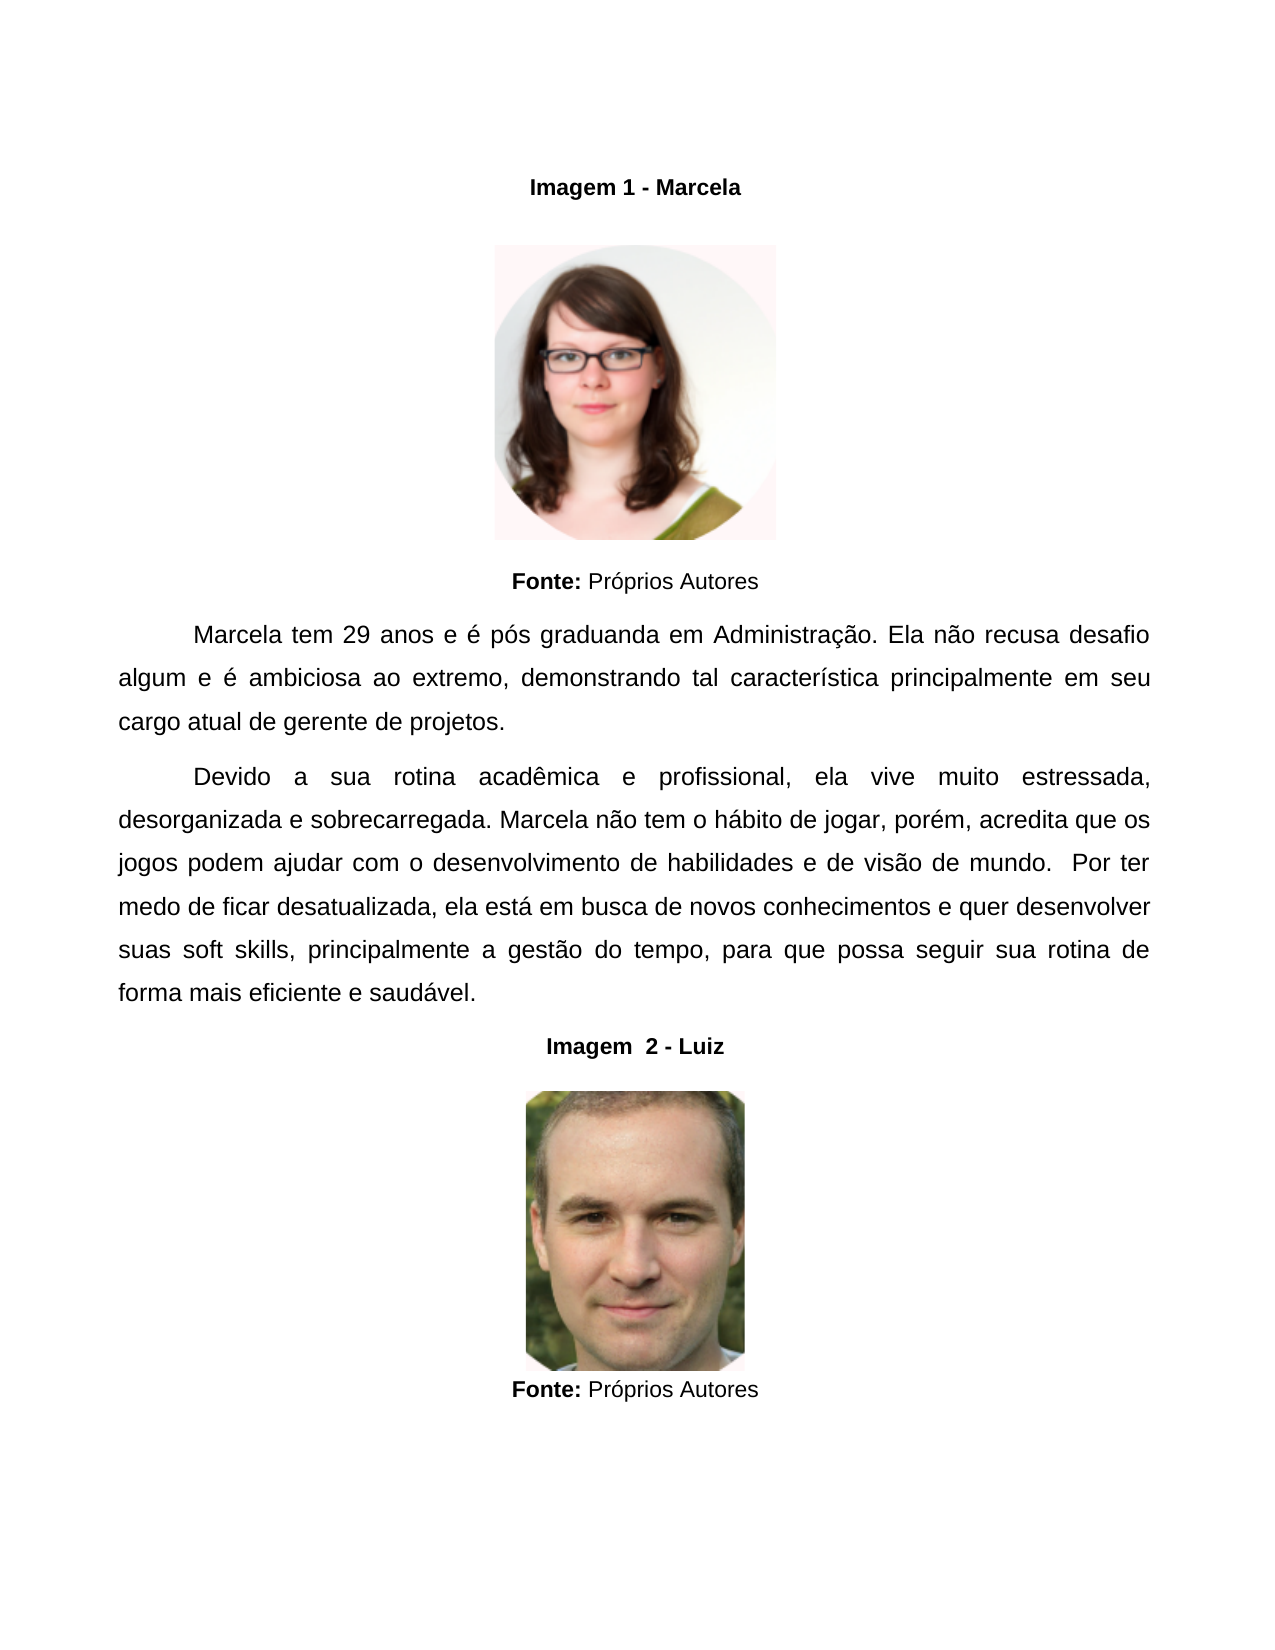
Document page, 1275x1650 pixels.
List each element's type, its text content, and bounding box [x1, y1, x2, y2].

picture [494, 245, 777, 540]
picture [525, 1091, 745, 1371]
text Fonte: Próprios Autores [118, 1376, 1152, 1402]
text Imagem 2 - Luiz [118, 1033, 1152, 1060]
text Imagem 1 - Marcela [118, 174, 1152, 200]
text Marcela tem 29 anos e é pós graduanda em Administração. Ela não recusa desafio algum e é ambiciosa ao extremo, demonstrando tal característica principalmente em seu cargo atual de gerente de projetos. [118, 620, 1152, 735]
text Fonte: Próprios Autores [118, 568, 1152, 594]
text Devido a sua rotina acadêmica e profissional, ela vive muito estressada, desorganizada e sobrecarregada. Marcela não tem o hábito de jogar, porém, acredita que os jogos podem ajudar com o desenvolvimento de habilidades e de visão de mundo. Por ter medo de ficar desatualizada, ela está em busca de novos conhecimentos e quer desenvolver suas soft skills, principalmente a gestão do tempo, para que possa seguir sua rotina de forma mais eficiente e saudável. [118, 762, 1152, 1006]
